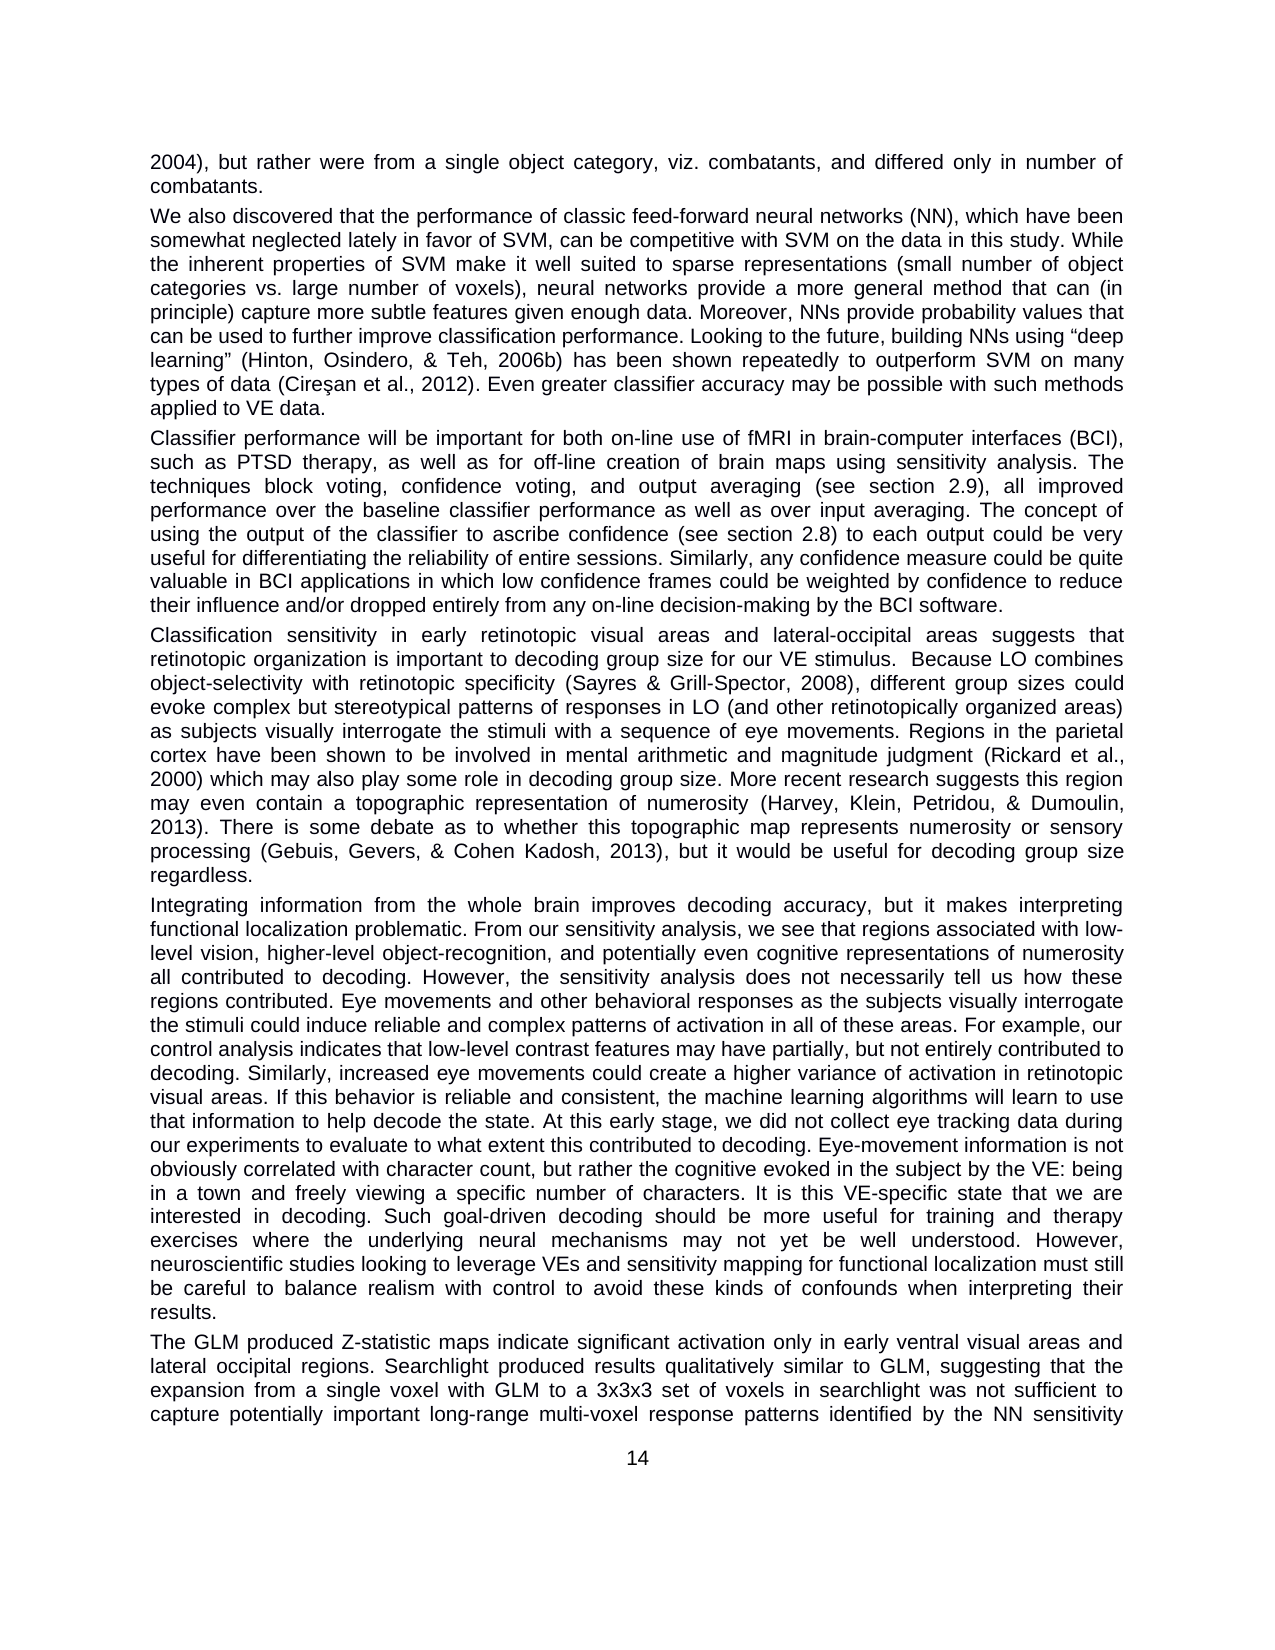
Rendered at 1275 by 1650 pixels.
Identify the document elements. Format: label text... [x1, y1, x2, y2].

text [150, 150, 1125, 198]
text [150, 1330, 1125, 1426]
text Classifier performance will be important for both on-line use of fMRI in brain-computer interfaces (BCI), such as PTSD therapy, as well as for off-line creation of brain maps using sensitivity analysis. The techniques block voting, confidence voting, and output averaging (see section 2.9), all improved performance over the baseline classifier performance as well as over input averaging. The concept of using the output of the classifier to ascribe confidence (see section 2.8) to each output could be very useful for differentiating the reliability of entire sessions. Similarly, any confidence measure could be quite valuable in BCI applications in which low confidence frames could be weighted by confidence to reduce their influence and/or dropped entirely from any on-line decision-making by the BCI software. [150, 426, 1125, 617]
text We also discovered that the performance of classic feed-forward neural networks (NN), which have been somewhat neglected lately in favor of SVM, can be competitive with SVM on the data in this study. While the inherent properties of SVM make it well suited to sparse representations (small number of object categories vs. large number of voxels), neural networks provide a more general method that can (in principle) capture more subtle features given enough data. Moreover, NNs provide probability values that can be used to further improve classification performance. Looking to the future, building NNs using “deep learning” (Hinton, Osindero, & Teh, 2006b) has been shown repeatedly to outperform SVM on many types of data (Cireşan et al., 2012). Even greater classifier accuracy may be possible with such methods applied to VE data. [150, 204, 1125, 419]
text Integrating information from the whole brain improves decoding accuracy, but it makes interpreting functional localization problematic. From our sensitivity analysis, we see that regions associated with low-level vision, higher-level object-recognition, and potentially even cognitive representations of numerosity all contributed to decoding. However, the sensitivity analysis does not necessarily tell us how these regions contributed. Eye movements and other behavioral responses as the subjects visually interrogate the stimuli could induce reliable and complex patterns of activation in all of these areas. For example, our control analysis indicates that low-level contrast features may have partially, but not entirely contributed to decoding. Similarly, increased eye movements could create a higher variance of activation in retinotopic visual areas. If this behavior is reliable and consistent, the machine learning algorithms will learn to use that information to help decode the state. At this early stage, we did not collect eye tracking data during our experiments to evaluate to what extent this contributed to decoding. Eye-movement information is not obviously correlated with character count, but rather the cognitive evoked in the subject by the VE: being in a town and freely viewing a specific number of characters. It is this VE-specific state that we are interested in decoding. Such goal-driven decoding should be more useful for training and therapy exercises where the underlying neural mechanisms may not yet be well understood. However, neuroscientific studies looking to leverage VEs and sensitivity mapping for functional localization must still be careful to balance realism with control to avoid these kinds of confounds when interpreting their results. [150, 893, 1125, 1324]
text Classification sensitivity in early retinotopic visual areas and lateral-occipital areas suggests that retinotopic organization is important to decoding group size for our VE stimulus. Because LO combines object-selectivity with retinotopic specificity (Sayres & Grill-Spector, 2008), different group sizes could evoke complex but stereotypical patterns of responses in LO (and other retinotopically organized areas) as subjects visually interrogate the stimuli with a sequence of eye movements. Regions in the parietal cortex have been shown to be involved in mental arithmetic and magnitude judgment (Rickard et al., 2000) which may also play some role in decoding group size. More recent research suggests this region may even contain a topographic representation of numerosity (Harvey, Klein, Petridou, & Dumoulin, 2013). There is some debate as to whether this topographic map represents numerosity or sensory processing (Gebuis, Gevers, & Cohen Kadosh, 2013), but it would be useful for decoding group size regardless. [150, 623, 1125, 887]
